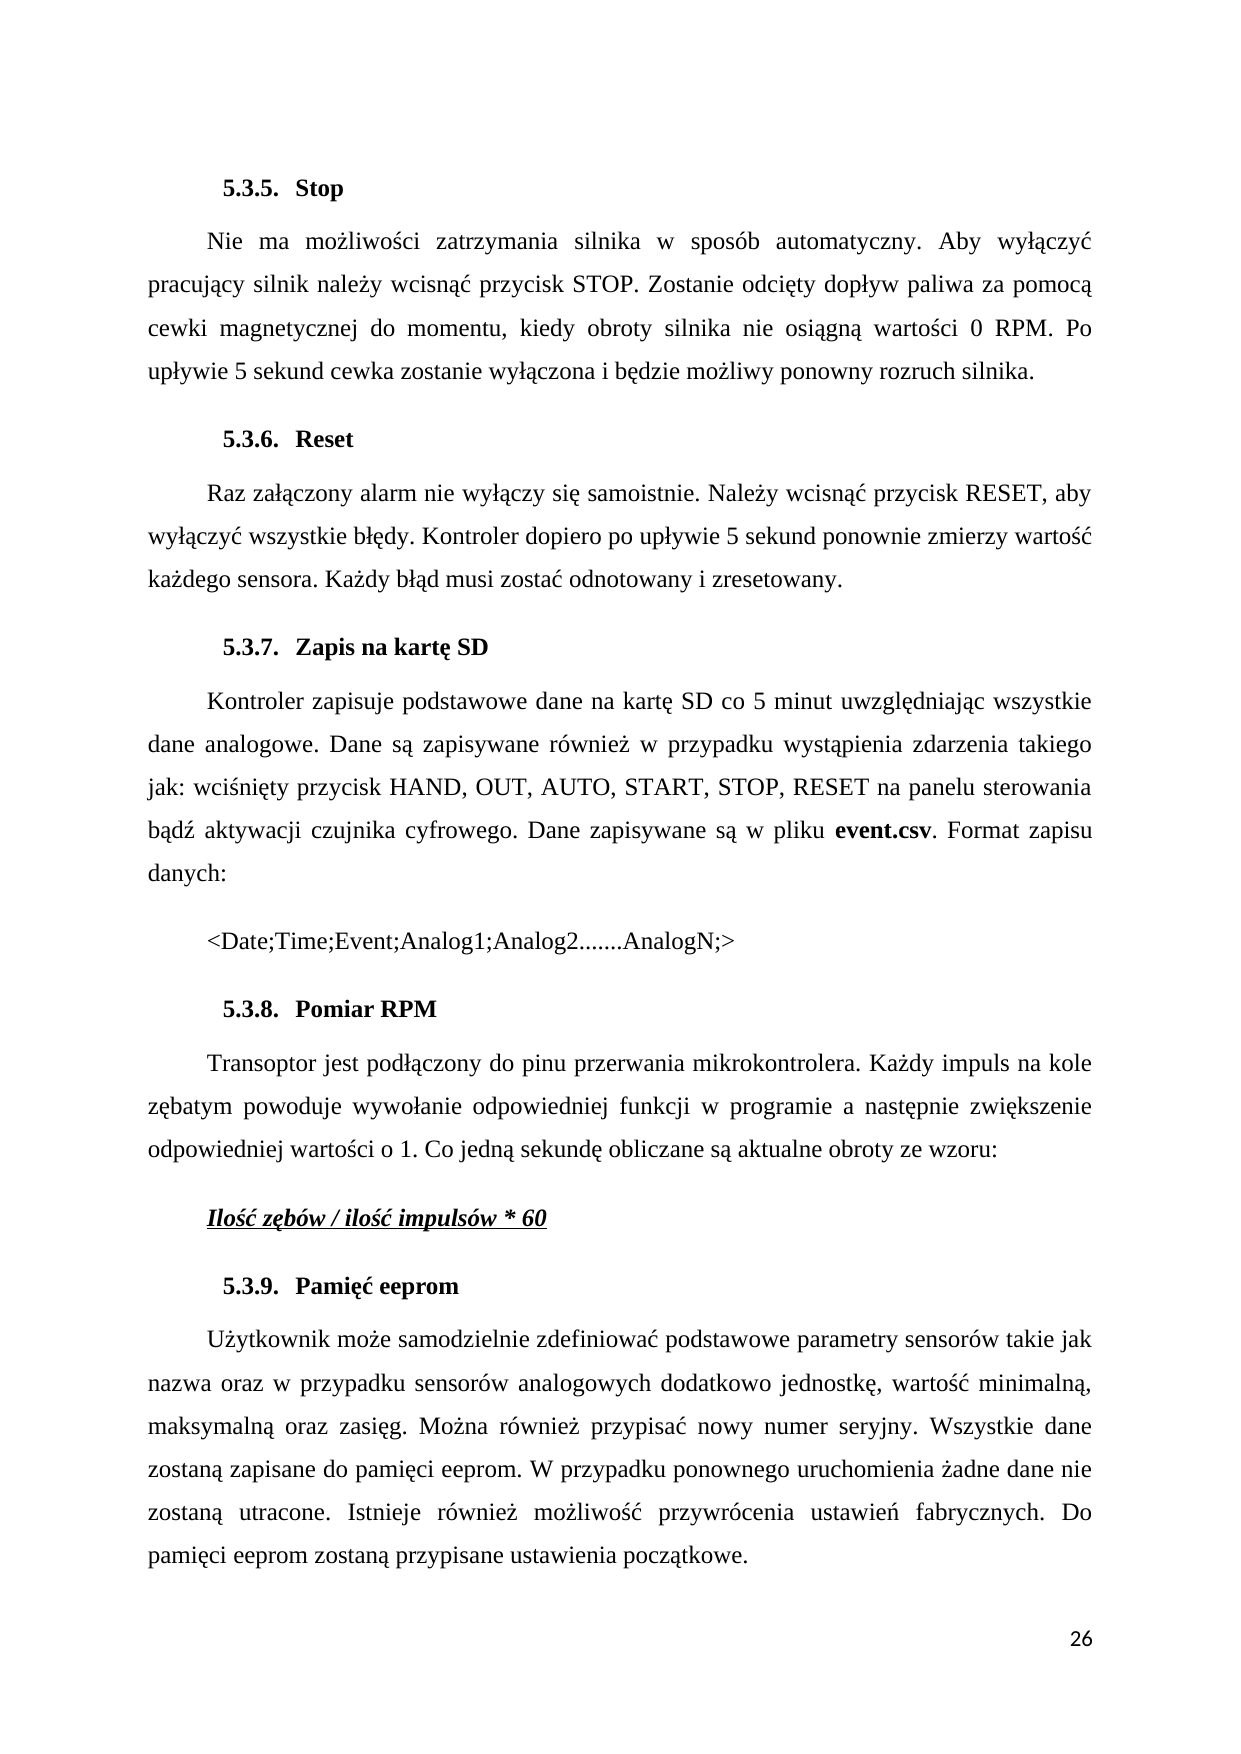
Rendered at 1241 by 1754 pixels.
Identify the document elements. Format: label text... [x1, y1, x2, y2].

list Pomiar RPM [223, 994, 1093, 1023]
text Transoptor jest podłączony do pinu przerwania mikrokontrolera. Każdy impuls na kole zębatym powoduje wywołanie odpowiedniej funkcji w programie a następnie zwiększenie odpowiedniej wartości o 1. Co jedną sekundę obliczane są aktualne obroty ze wzoru: [148, 1048, 1093, 1163]
text Nie ma możliwości zatrzymania silnika w sposób automatyczny. Aby wyłączyć pracujący silnik należy wcisnąć przycisk STOP. Zostanie odcięty dopływ paliwa za pomocą cewki magnetycznej do momentu, kiedy obroty silnika nie osiągną wartości 0 RPM. Po upływie 5 sekund cewka zostanie wyłączona i będzie możliwy ponowny rozruch silnika. [148, 226, 1093, 384]
text <Date;Time;Event;Analog1;Analog2.......AnalogN;> [207, 926, 1093, 955]
list Reset [223, 424, 1093, 453]
text Kontroler zapisuje podstawowe dane na kartę SD co 5 minut uwzględniając wszystkie dane analogowe. Dane są zapisywane również w przypadku wystąpienia zdarzenia takiego jak: wciśnięty przycisk HAND, OUT, AUTO, START, STOP, RESET na panelu sterowania bądź aktywacji czujnika cyfrowego. Dane zapisywane są w pliku event.csv. Format zapisu danych: [148, 686, 1093, 887]
list Stop [223, 173, 1093, 201]
list Zapis na kartę SD [223, 632, 1093, 661]
list Pamięć eeprom [223, 1271, 1093, 1299]
text Raz załączony alarm nie wyłączy się samoistnie. Należy wcisnąć przycisk RESET, aby wyłączyć wszystkie błędy. Kontroler dopiero po upływie 5 sekund ponownie zmierzy wartość każdego sensora. Każdy błąd musi zostać odnotowany i zresetowany. [148, 478, 1093, 593]
text Użytkownik może samodzielnie zdefiniować podstawowe parametry sensorów takie jak nazwa oraz w przypadku sensorów analogowych dodatkowo jednostkę, wartość minimalną, maksymalną oraz zasięg. Można również przypisać nowy numer seryjny. Wszystkie dane zostaną zapisane do pamięci eeprom. W przypadku ponownego uruchomienia żadne dane nie zostaną utracone. Istnieje również możliwość przywrócenia ustawień fabrycznych. Do pamięci eeprom zostaną przypisane ustawienia początkowe. [148, 1324, 1093, 1569]
text Ilość zębów / ilość impulsów * 60 [148, 1203, 1093, 1231]
